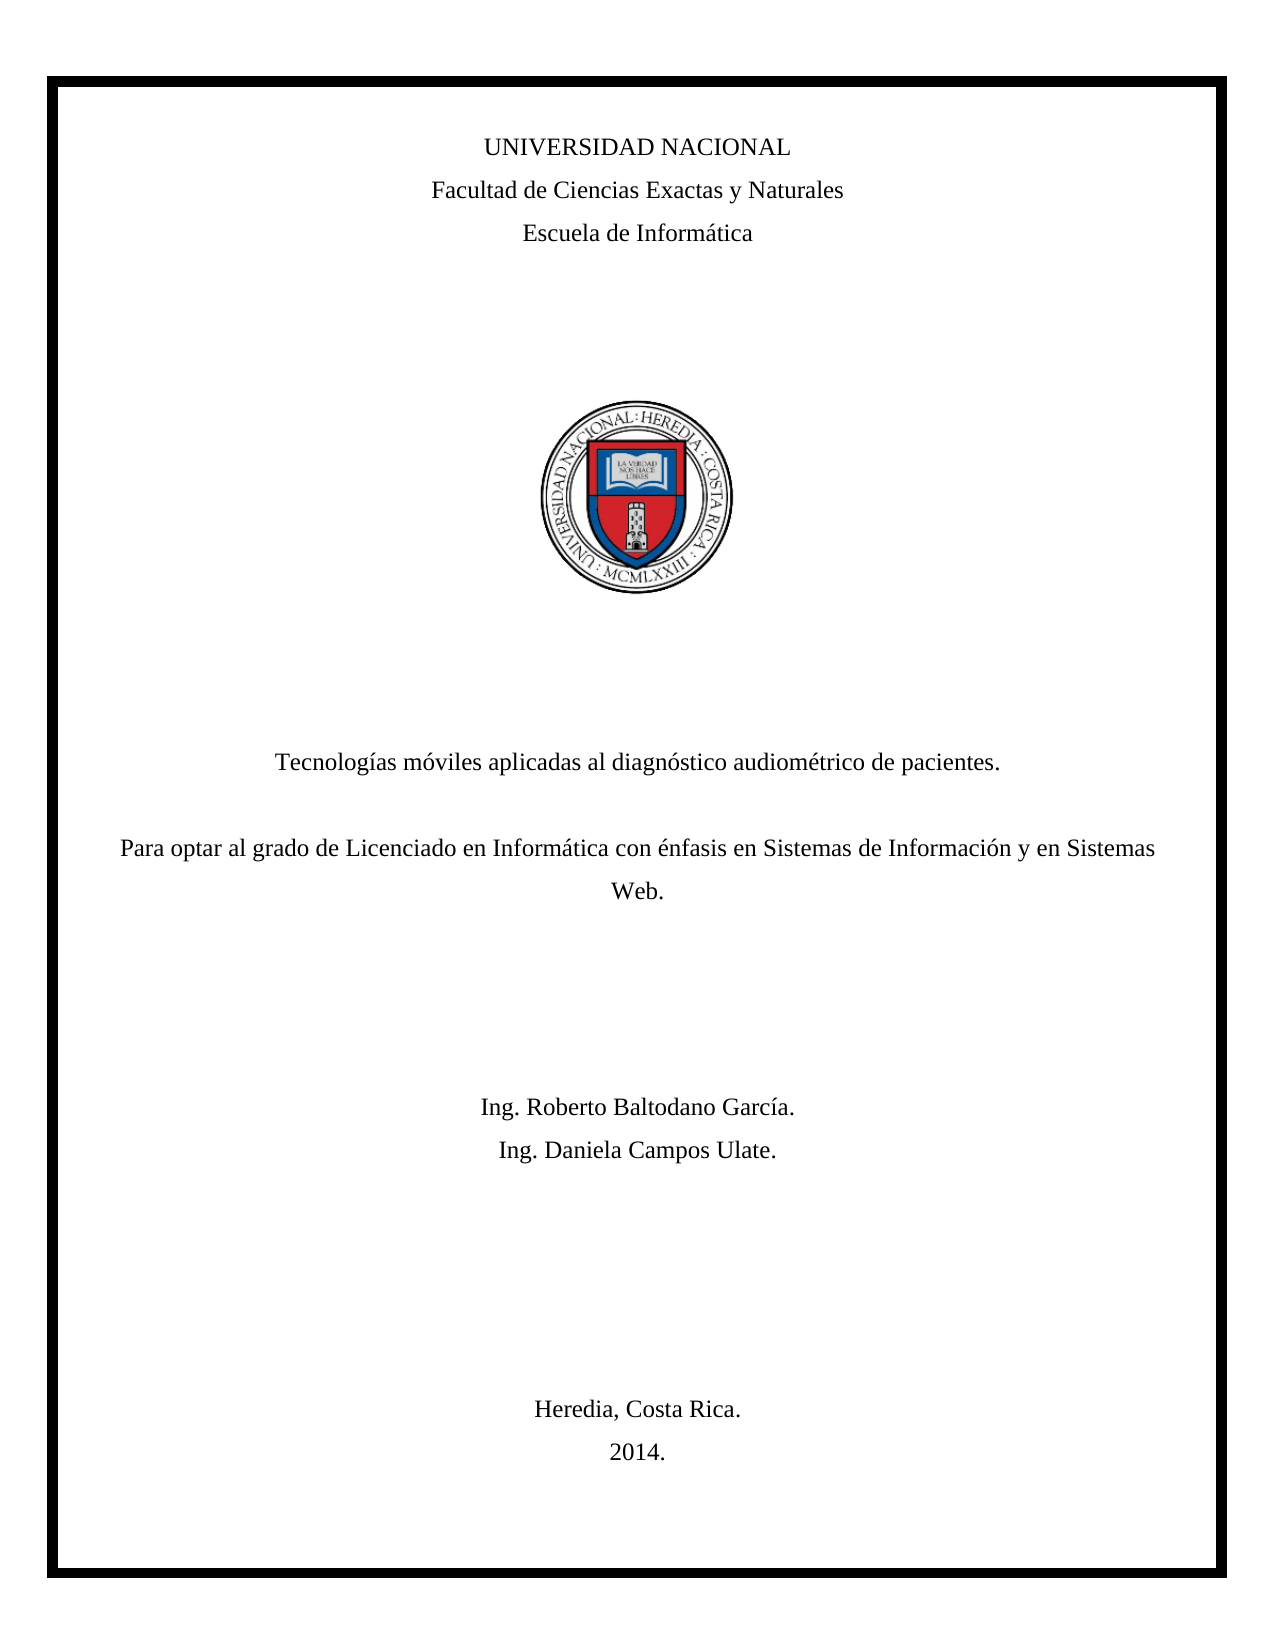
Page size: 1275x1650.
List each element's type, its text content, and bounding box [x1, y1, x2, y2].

picture [531, 390, 744, 604]
text Para optar al grado de Licenciado en Informática con énfasis en Sistemas de Información y en Sistemas Web. [103, 833, 1172, 905]
text Heredia, Costa Rica. [103, 1394, 1172, 1423]
text . [103, 1135, 1172, 1164]
text Escuela de Informática [103, 218, 1172, 247]
text . [103, 1092, 1172, 1121]
text Facultad de Ciencias Exactas y Naturales [103, 175, 1172, 204]
text 2014. [103, 1437, 1172, 1466]
